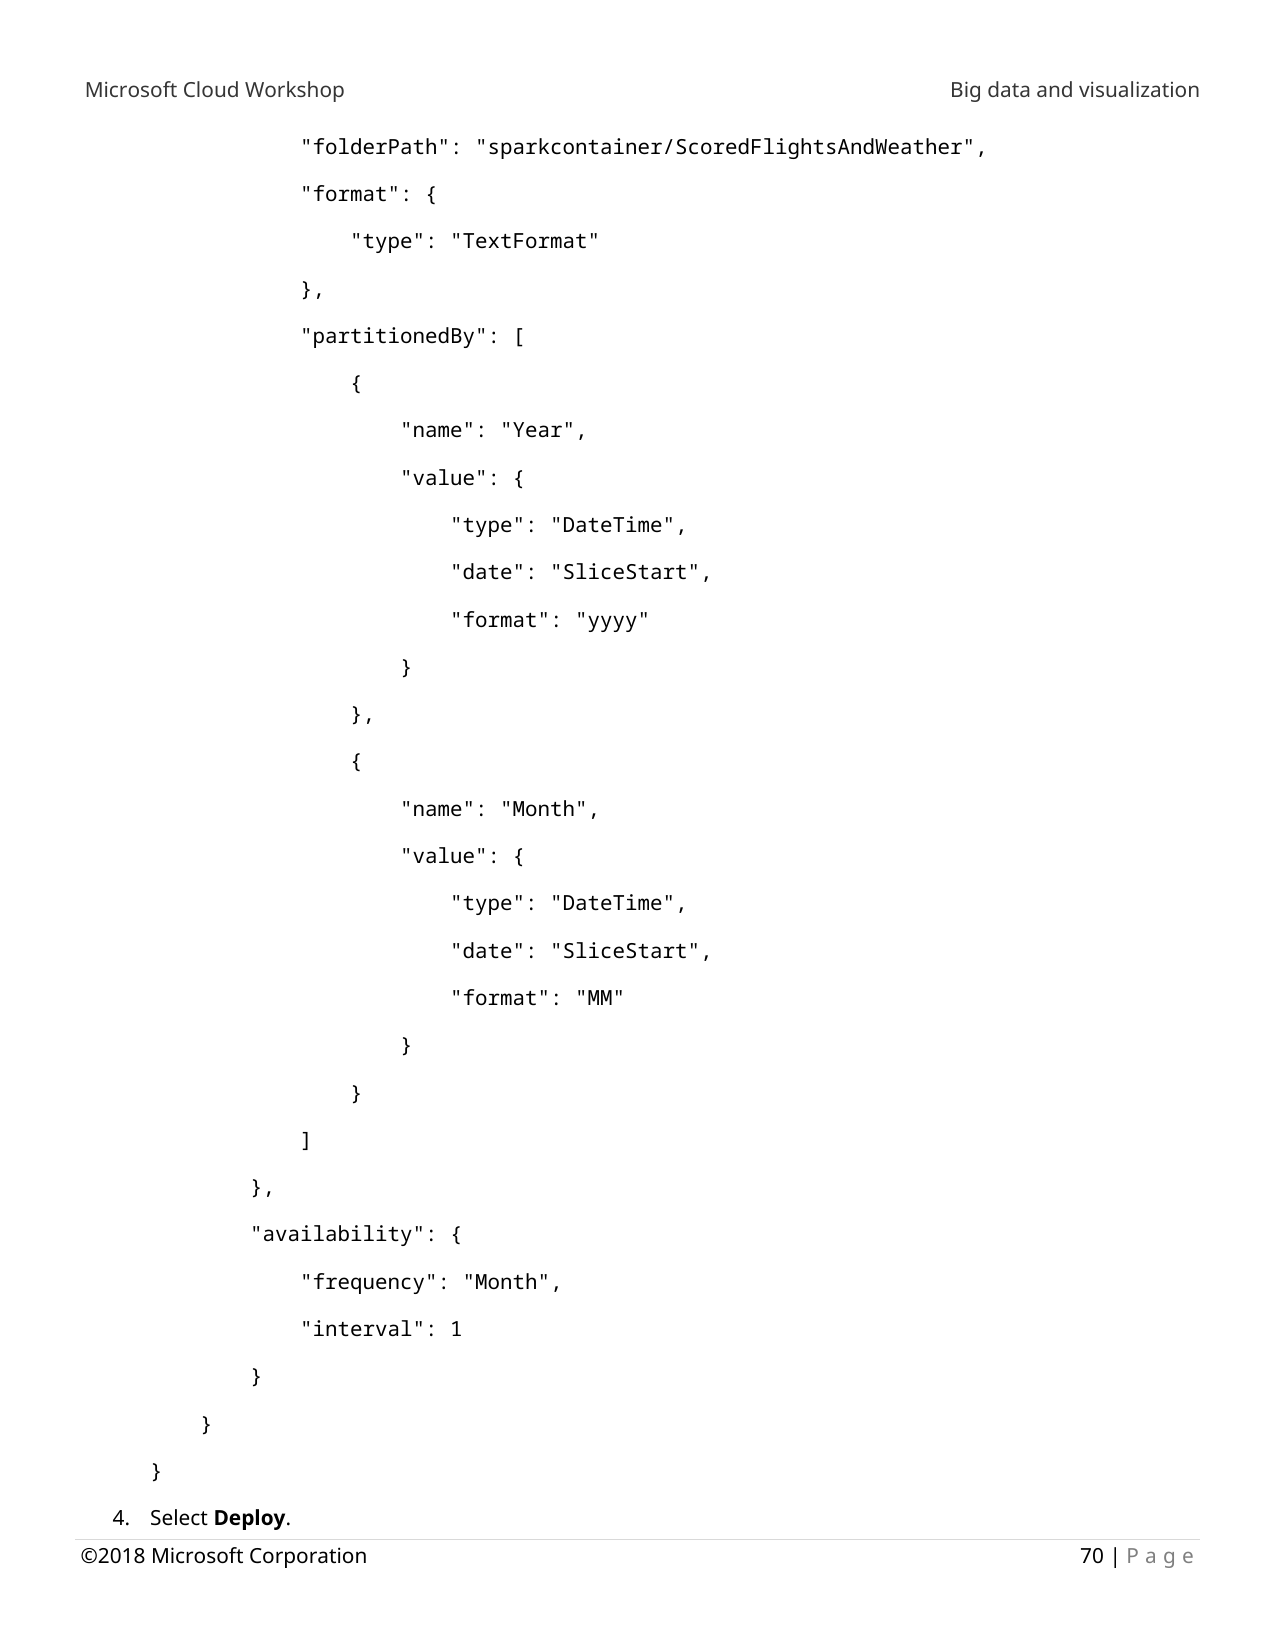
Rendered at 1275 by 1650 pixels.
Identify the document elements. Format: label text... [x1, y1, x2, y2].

text "format": "yyyy" [150, 605, 1200, 633]
text "value": { [150, 463, 1200, 491]
text }, [150, 699, 1200, 728]
text } [150, 1409, 1200, 1437]
text } [150, 652, 1200, 681]
text "date": "SliceStart", [150, 557, 1200, 586]
text "frequency": "Month", [150, 1267, 1200, 1295]
text "name": "Year", [150, 416, 1200, 444]
text "name": "Month", [150, 794, 1200, 822]
text "format": { [150, 179, 1200, 208]
text "availability": { [150, 1219, 1200, 1248]
list Select Deploy. [112, 1503, 1200, 1532]
text } [150, 1030, 1200, 1059]
text "folderPath": "sparkcontainer/ScoredFlightsAndWeather", [150, 132, 1200, 160]
text } [150, 1456, 1200, 1484]
text "type": "TextFormat" [150, 226, 1200, 255]
text }, [150, 274, 1200, 302]
text "format": "MM" [150, 983, 1200, 1012]
text "type": "DateTime", [150, 510, 1200, 539]
text } [150, 1078, 1200, 1106]
text "interval": 1 [150, 1314, 1200, 1343]
text "type": "DateTime", [150, 888, 1200, 917]
text { [150, 747, 1200, 775]
text }, [150, 1172, 1200, 1201]
text "partitionedBy": [ [150, 321, 1200, 349]
text { [150, 368, 1200, 397]
text "value": { [150, 841, 1200, 870]
text "date": "SliceStart", [150, 936, 1200, 964]
text ] [150, 1125, 1200, 1153]
text } [150, 1361, 1200, 1390]
